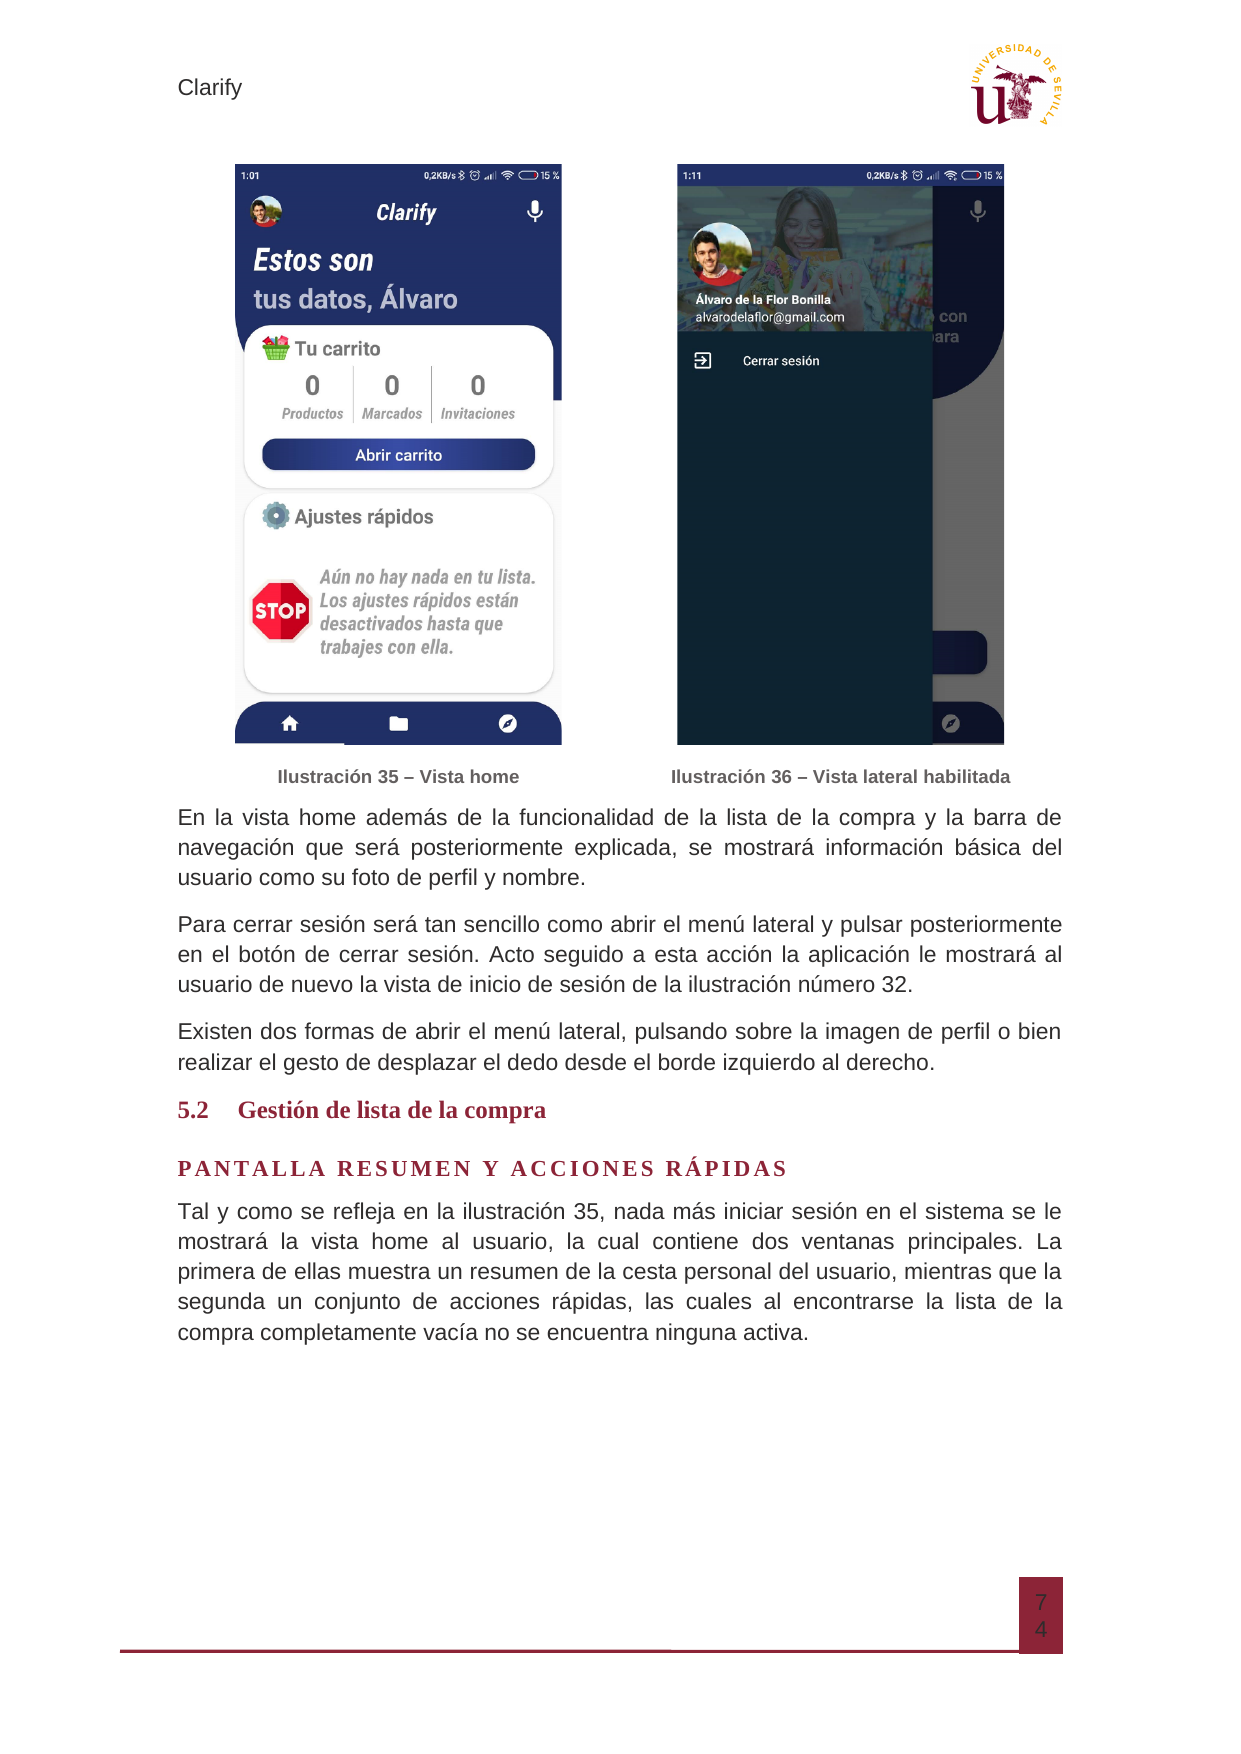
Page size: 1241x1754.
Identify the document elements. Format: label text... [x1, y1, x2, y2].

table_header Ilustración 36 – Vista lateral habilitada [620, 148, 1062, 787]
text Tal y como se refleja en la ilustración 35, nada más iniciar sesión en el sistema se le mostrará la vista home al usuario, la cual contiene dos ventanas principales. La primera de ellas muestra un resumen de la cesta personal del usuario, mientras que la segunda un conjunto de acciones rápidas, las cuales al encontrarse la lista de la compra completamente vacía no se encuentra ninguna activa. [177, 1198, 1063, 1345]
subtitle Gestión de lista de la compra [177, 1095, 1063, 1124]
title Pantalla resumen y acciones rápidas [177, 1155, 1063, 1181]
table_header Ilustración 35 – Vista home [177, 148, 619, 787]
picture [677, 164, 1005, 745]
text Para cerrar sesión será tan sencillo como abrir el menú lateral y pulsar posteriormente en el botón de cerrar sesión. Acto seguido a esta acción la aplicación le mostrará al usuario de nuevo la vista de inicio de sesión de la ilustración número 32. [177, 911, 1063, 998]
text Existen dos formas de abrir el menú lateral, pulsando sobre la imagen de perfil o bien realizar el gesto de desplazar el dedo desde el borde izquierdo al derecho. [177, 1018, 1063, 1075]
picture [235, 164, 562, 745]
text En la vista home además de la funcionalidad de la lista de la compra y la barra de navegación que será posteriormente explicada, se mostrará información básica del usuario como su foto de perfil y nombre. [177, 804, 1063, 891]
picture [969, 44, 1063, 127]
